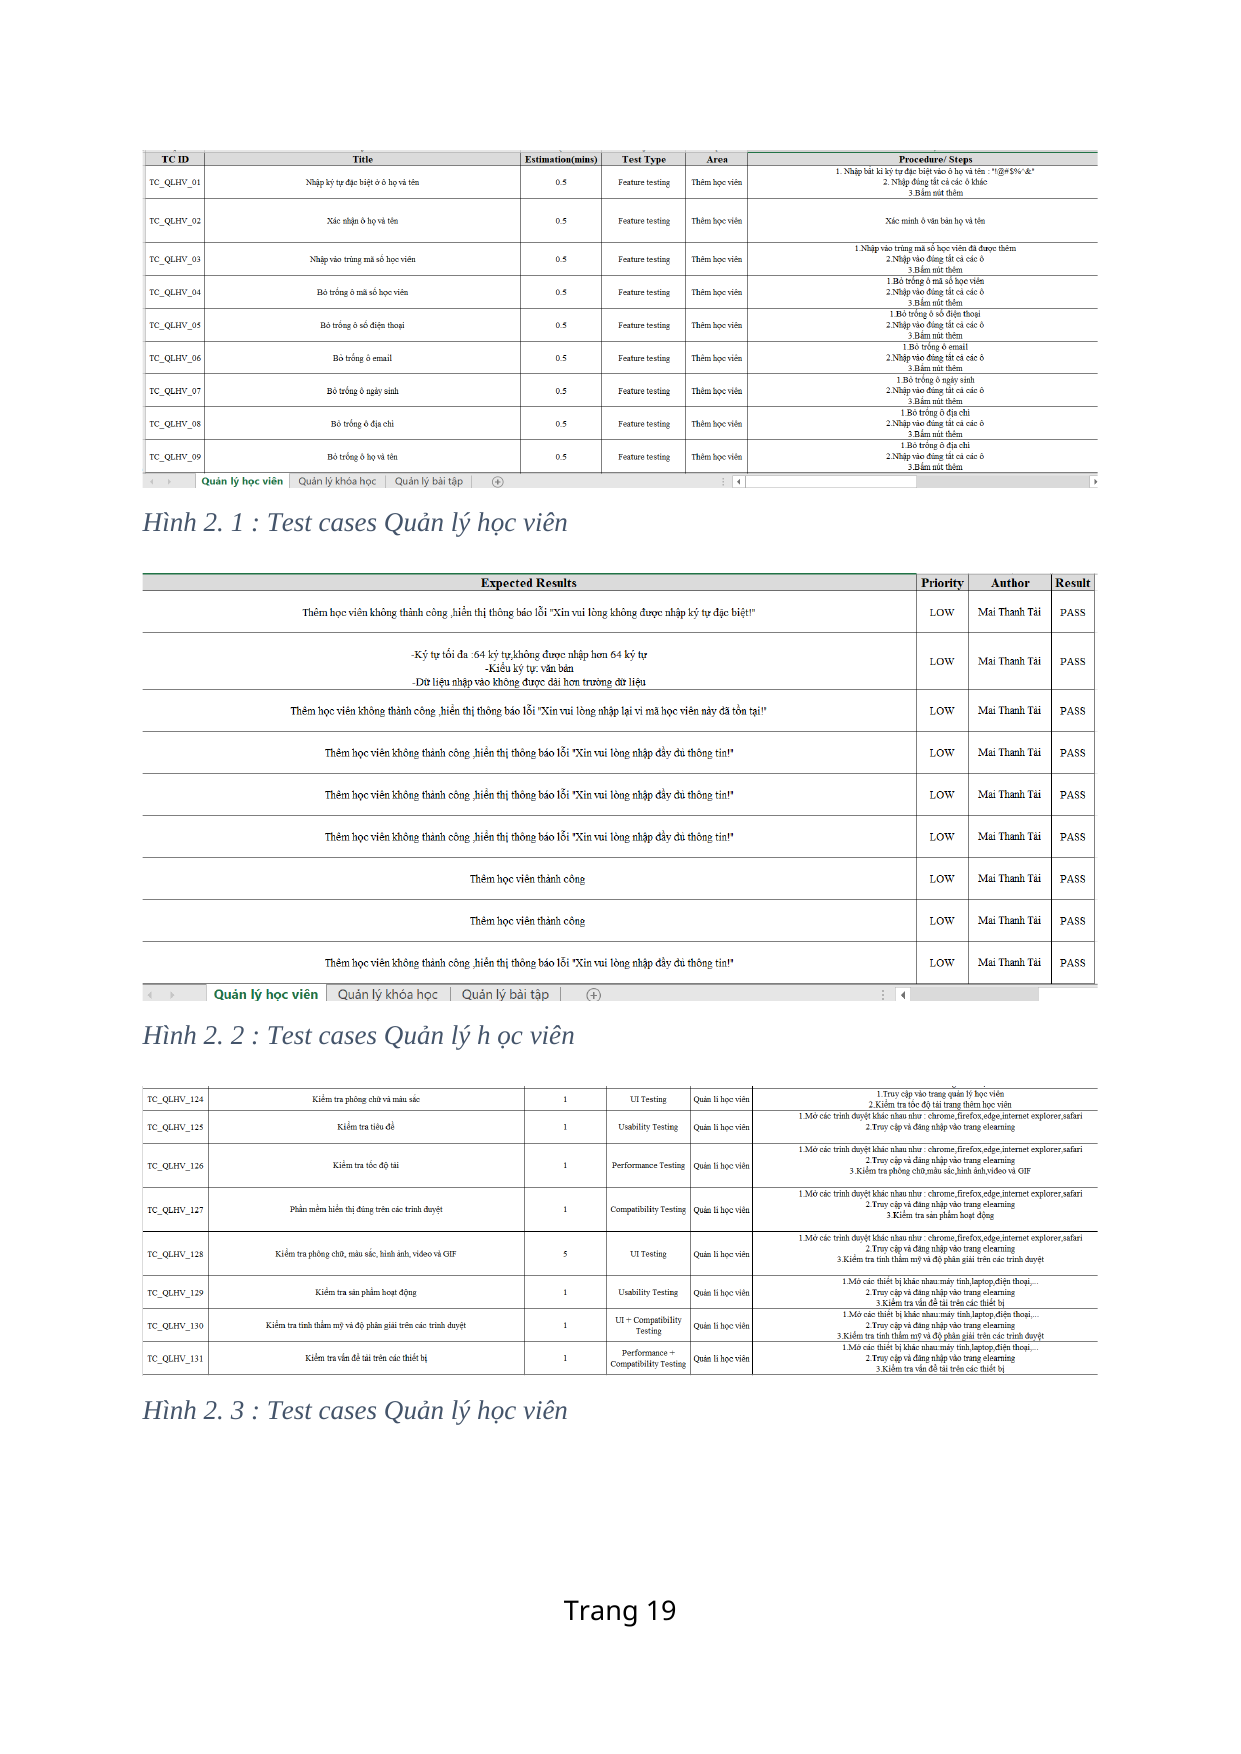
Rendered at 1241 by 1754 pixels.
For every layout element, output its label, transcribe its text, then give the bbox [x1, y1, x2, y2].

text Hình 2. 3 : Test cases Quản lý học viên [142, 1394, 1098, 1425]
picture [142, 573, 1098, 1001]
text Hình 2. 2 : Test cases Quản lý h ọc viên [142, 1019, 1098, 1050]
picture [142, 150, 1098, 488]
text Hình 2. 1 : Test cases Quản lý học viên [142, 506, 1098, 537]
picture [142, 1086, 1098, 1376]
